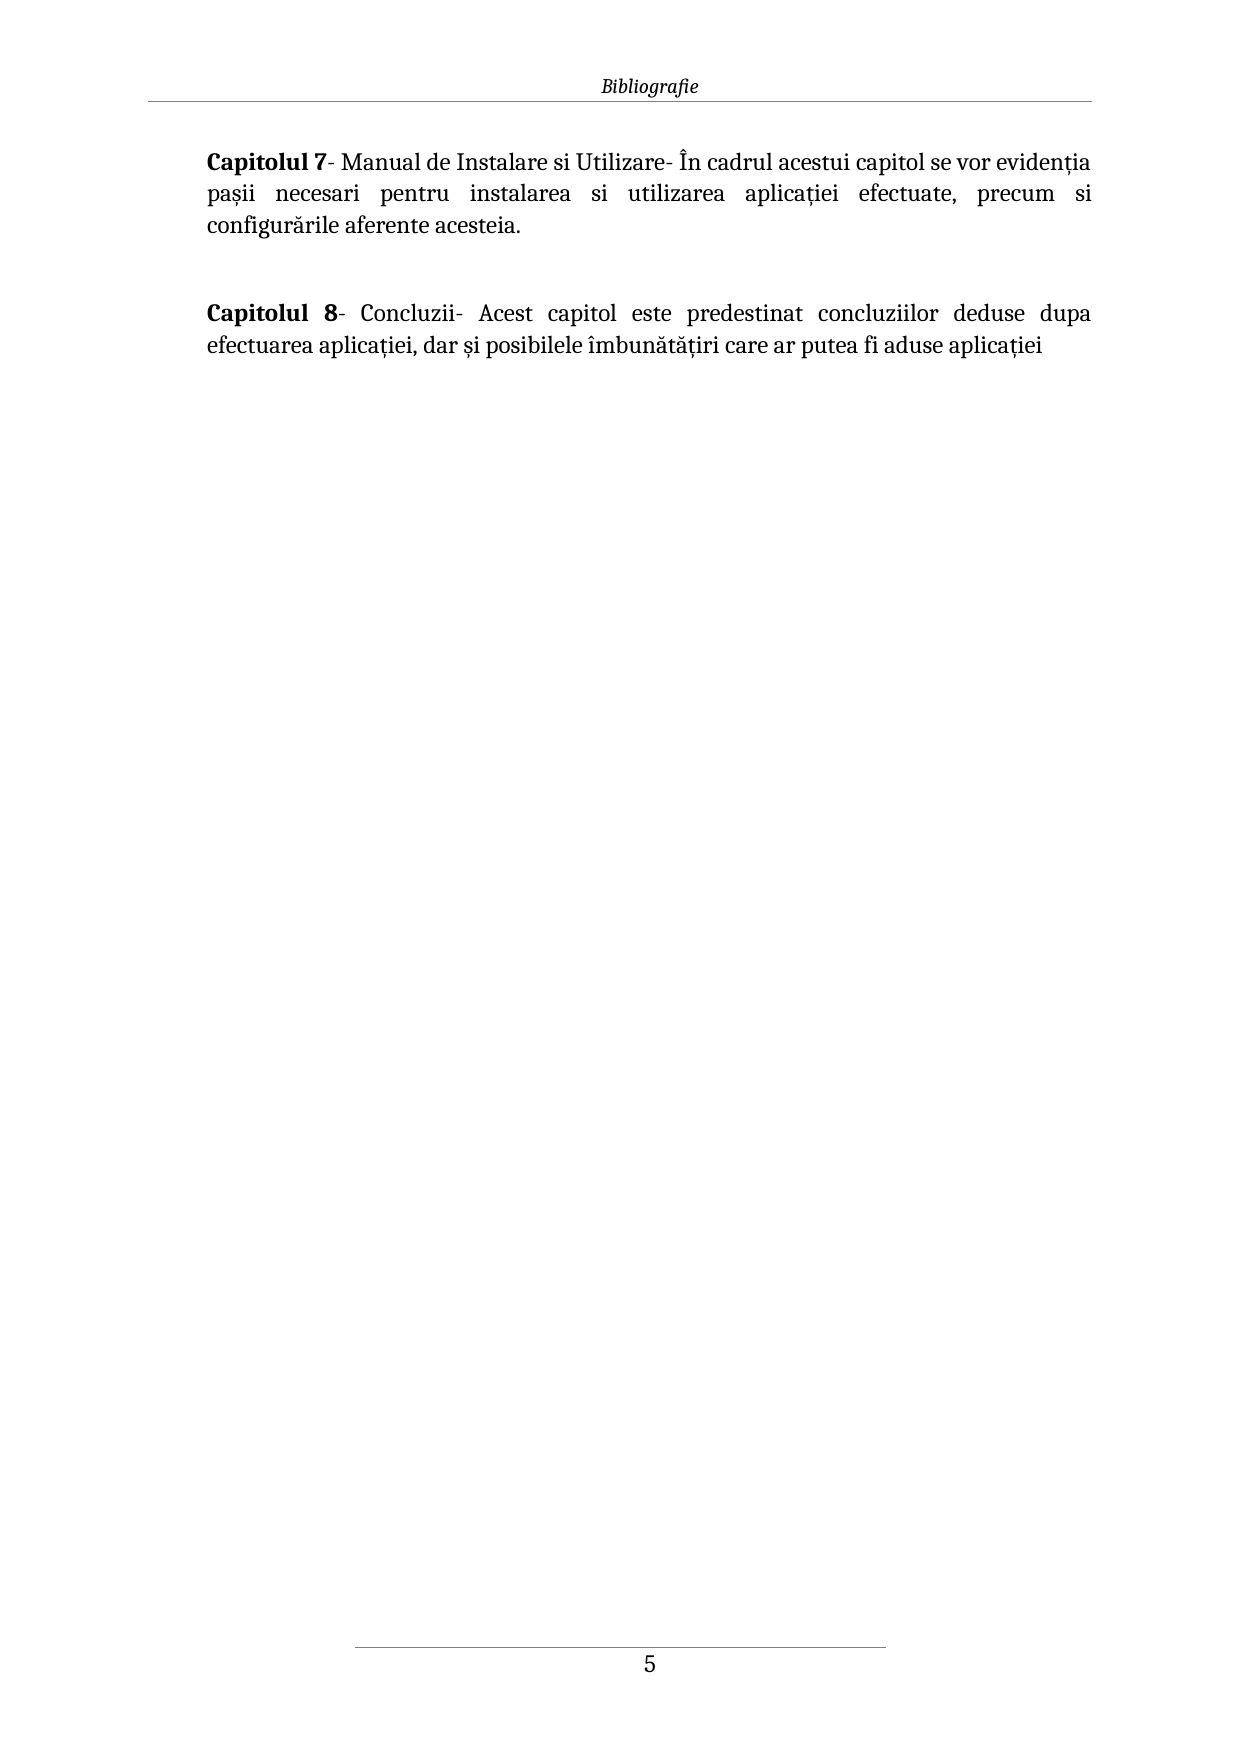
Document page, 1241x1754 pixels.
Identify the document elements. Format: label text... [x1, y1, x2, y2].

text Capitolul 7- Manual de Instalare si Utilizare- În cadrul acestui capitol se vor evidenția pașii necesari pentru instalarea si utilizarea aplicației efectuate, precum si configurările aferente acesteia. [207, 148, 1092, 239]
text Capitolul 8- Concluzii- Acest capitol este predestinat concluziilor deduse dupa efectuarea aplicației, dar și posibilele îmbunătățiri care ar putea fi aduse aplicației [207, 299, 1092, 359]
